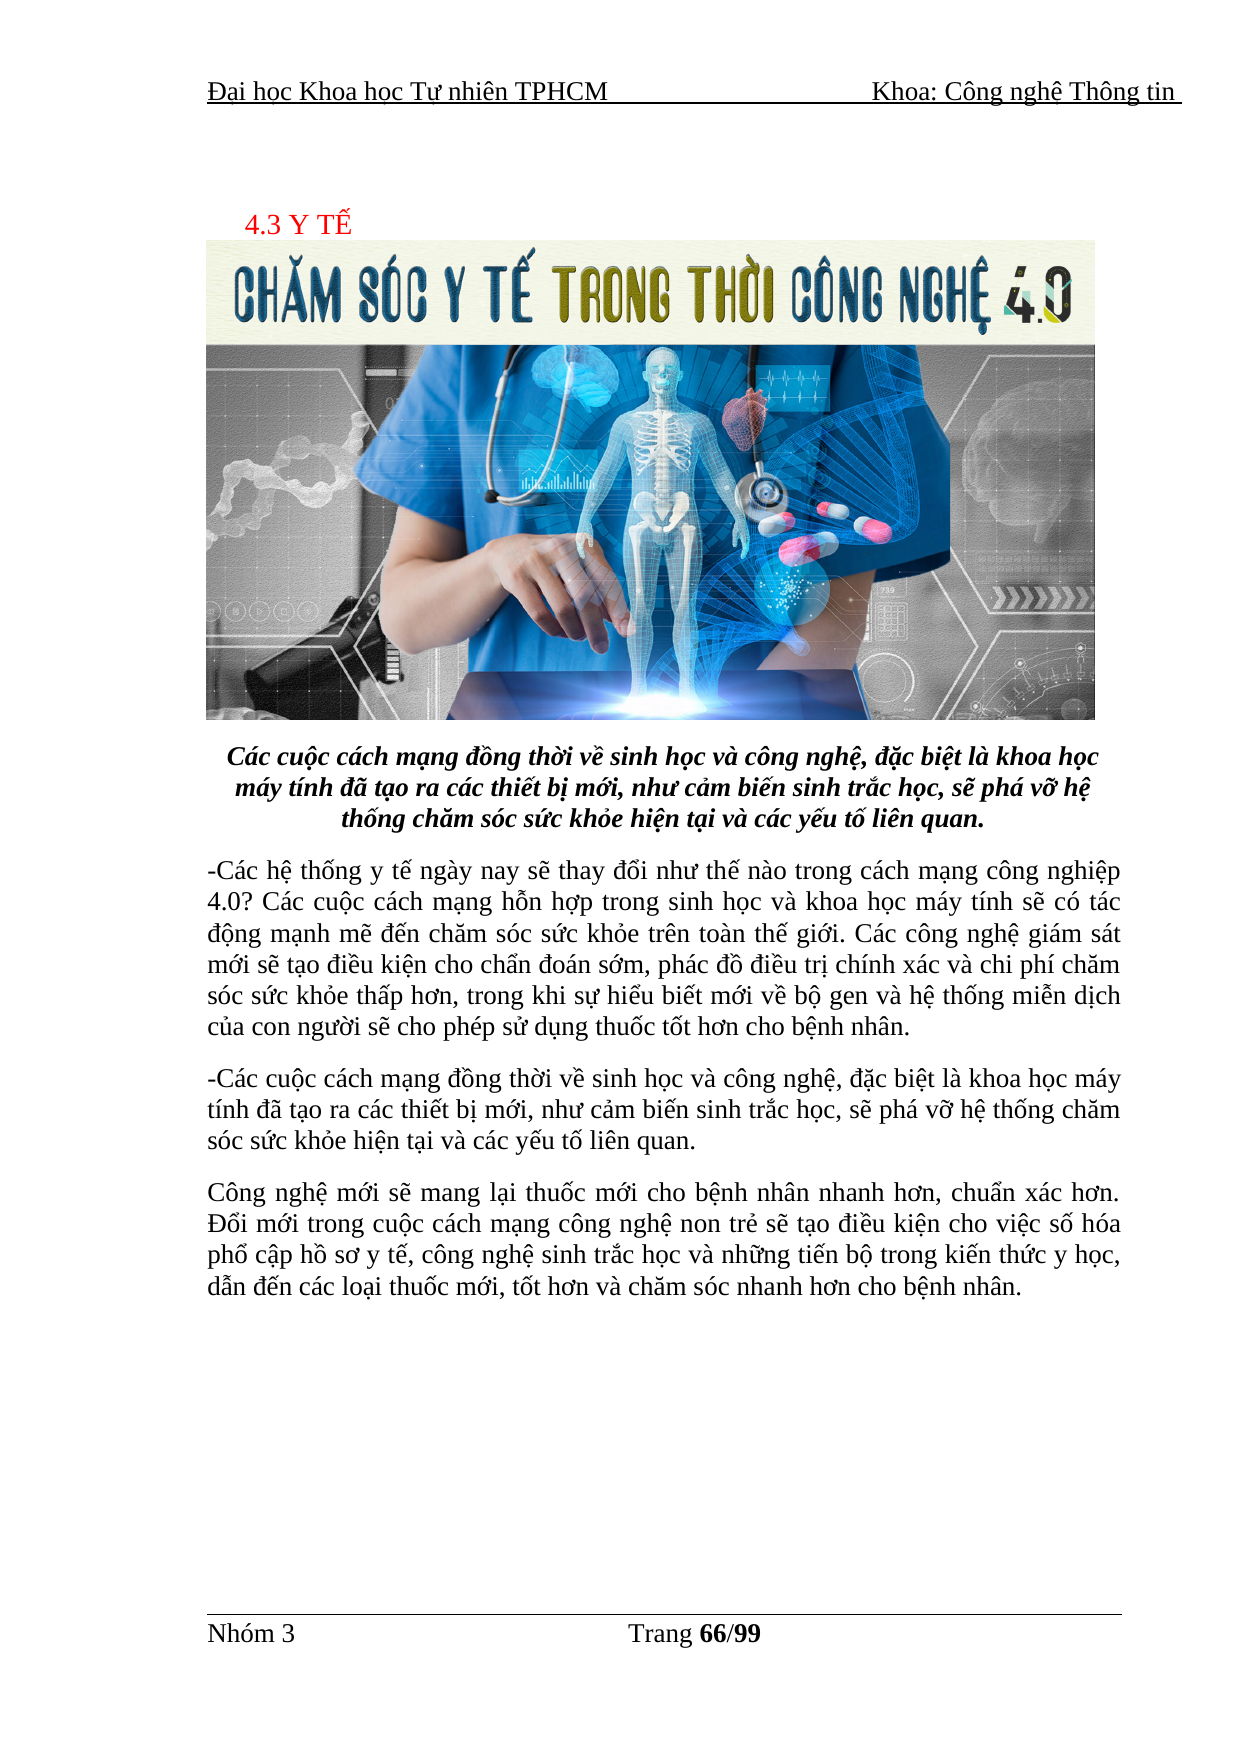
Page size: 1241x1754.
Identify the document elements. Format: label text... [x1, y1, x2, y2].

text Các cuộc cách mạng đồng thời về sinh học và công nghệ, đặc biệt là khoa học máy tính đã tạo ra các thiết bị mới, như cảm biến sinh trắc học, sẽ phá vỡ hệ thống chăm sóc sức khỏe hiện tại và các yếu tố liên quan. [207, 740, 1122, 833]
text -Các hệ thống y tế ngày nay sẽ thay đổi như thế nào trong cách mạng công nghiệp 4.0? Các cuộc cách mạng hỗn hợp trong sinh học và khoa học máy tính sẽ có tác động mạnh mẽ đến chăm sóc sức khỏe trên toàn thế giới. Các công nghệ giám sát mới sẽ tạo điều kiện cho chẩn đoán sớm, phác đồ điều trị chính xác và chi phí chăm sóc sức khỏe thấp hơn, trong khi sự hiểu biết mới về bộ gen và hệ thống miễn dịch của con người sẽ cho phép sử dụng thuốc tốt hơn cho bệnh nhân. [207, 854, 1122, 1041]
text Công nghệ mới sẽ mang lại thuốc mới cho bệnh nhân nhanh hơn, chuẩn xác hơn. Đổi mới trong cuộc cách mạng công nghệ non trẻ sẽ tạo điều kiện cho việc số hóa phổ cập hồ sơ y tế, công nghệ sinh trắc học và những tiến bộ trong kiến thức y học, dẫn đến các loại thuốc mới, tốt hơn và chăm sóc nhanh hơn cho bệnh nhân. [207, 1176, 1122, 1301]
text -Các cuộc cách mạng đồng thời về sinh học và công nghệ, đặc biệt là khoa học máy tính đã tạo ra các thiết bị mới, như cảm biến sinh trắc học, sẽ phá vỡ hệ thống chăm sóc sức khỏe hiện tại và các yếu tố liên quan. [207, 1062, 1122, 1156]
picture [206, 240, 1095, 720]
subtitle 4.3 Y TẾ [244, 207, 1122, 241]
